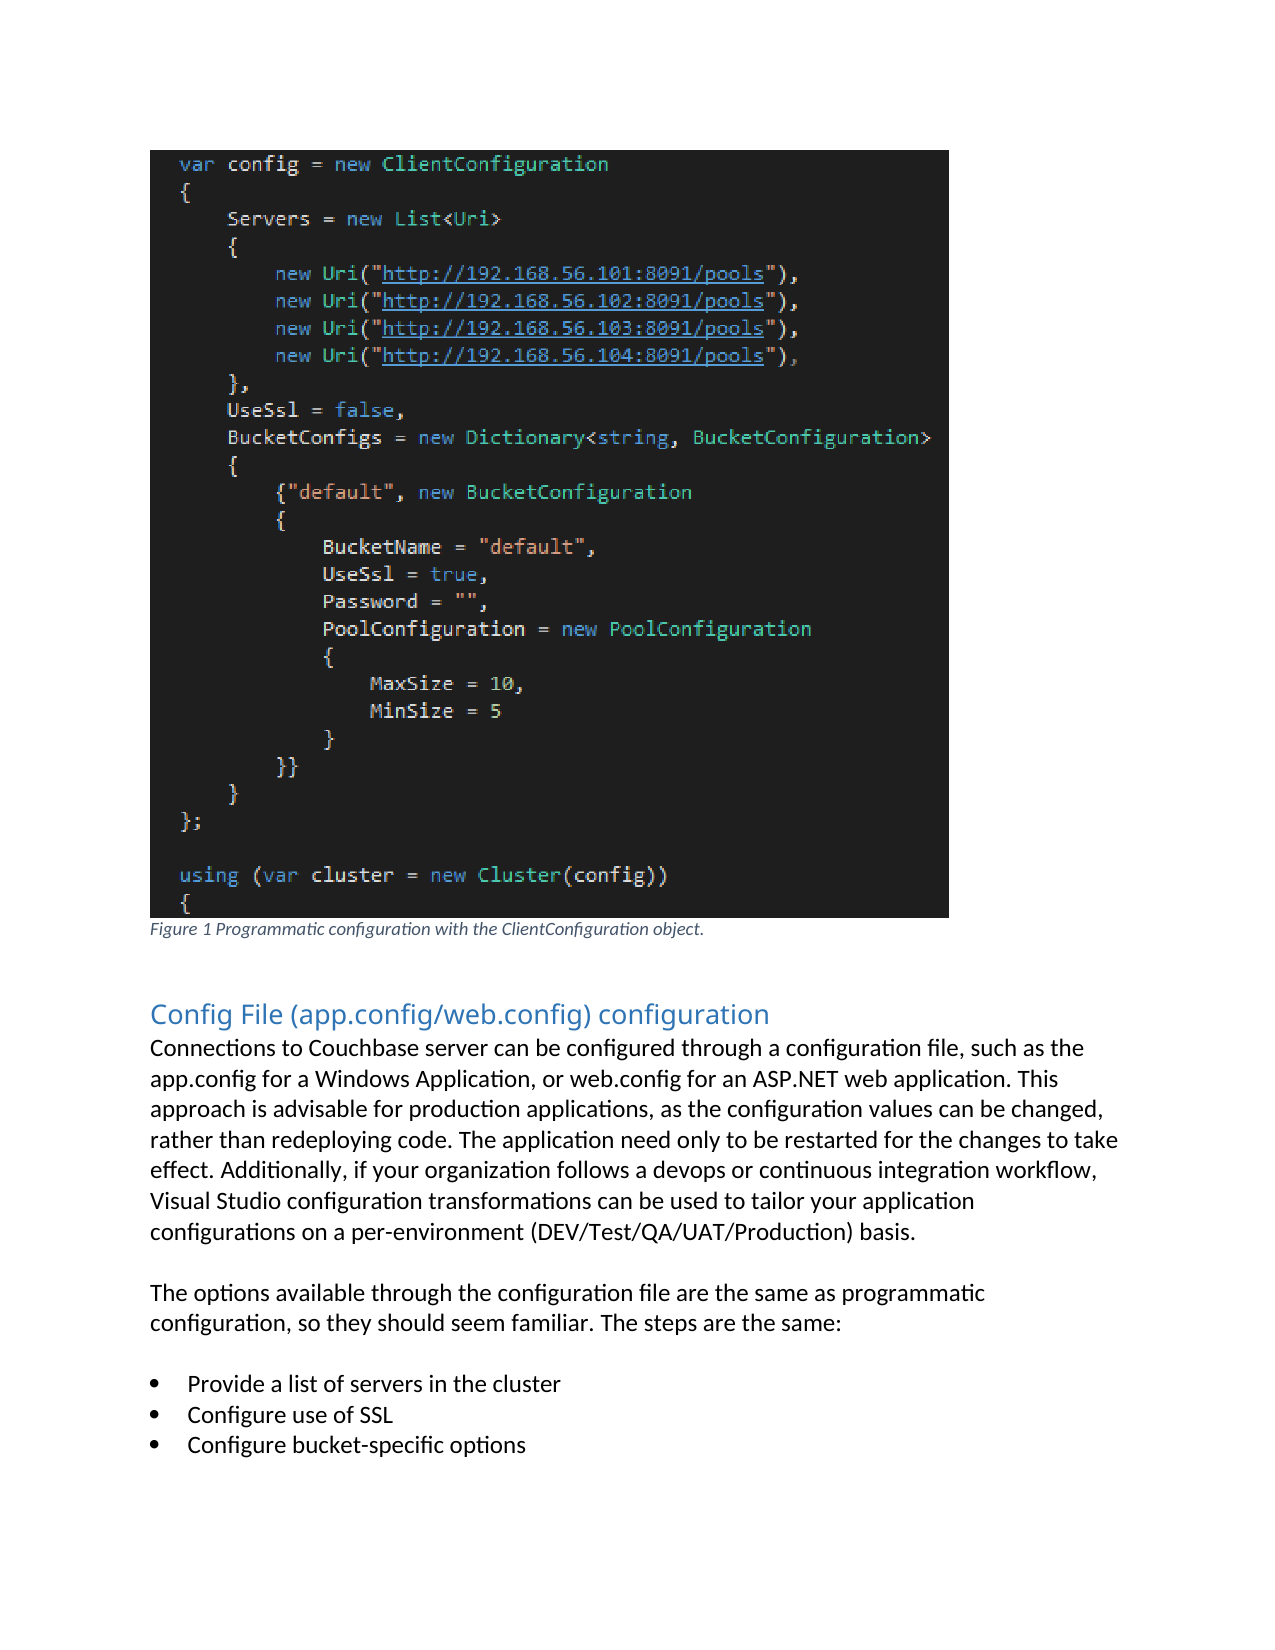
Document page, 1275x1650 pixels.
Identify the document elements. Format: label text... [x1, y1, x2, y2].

picture [150, 150, 949, 918]
list Provide a list of servers in the cluster [150, 1368, 1125, 1399]
list Configure use of SSL [150, 1399, 1125, 1429]
subtitle Config File (app.config/web.config) configuration [150, 996, 1125, 1033]
text Connections to Couchbase server can be configured through a configuration file, such as the app.config for a Windows Application, or web.config for an ASP.NET web application. This approach is advisable for production applications, as the configuration values can be changed, rather than redeploying code. The application need only to be restarted for the changes to take effect. Additionally, if your organization follows a devops or continuous integration workflow, Visual Studio configuration transformations can be used to tailor your application configurations on a per-environment (DEV/Test/QA/UAT/Production) basis. [150, 1033, 1125, 1246]
text The options available through the configuration file are the same as programmatic configuration, so they should seem familiar. The steps are the same: [150, 1277, 1125, 1338]
list Configure bucket-specific options [150, 1429, 1125, 1460]
text Figure 1 Programmatic configuration with the ClientConfiguration object. [150, 917, 1125, 940]
